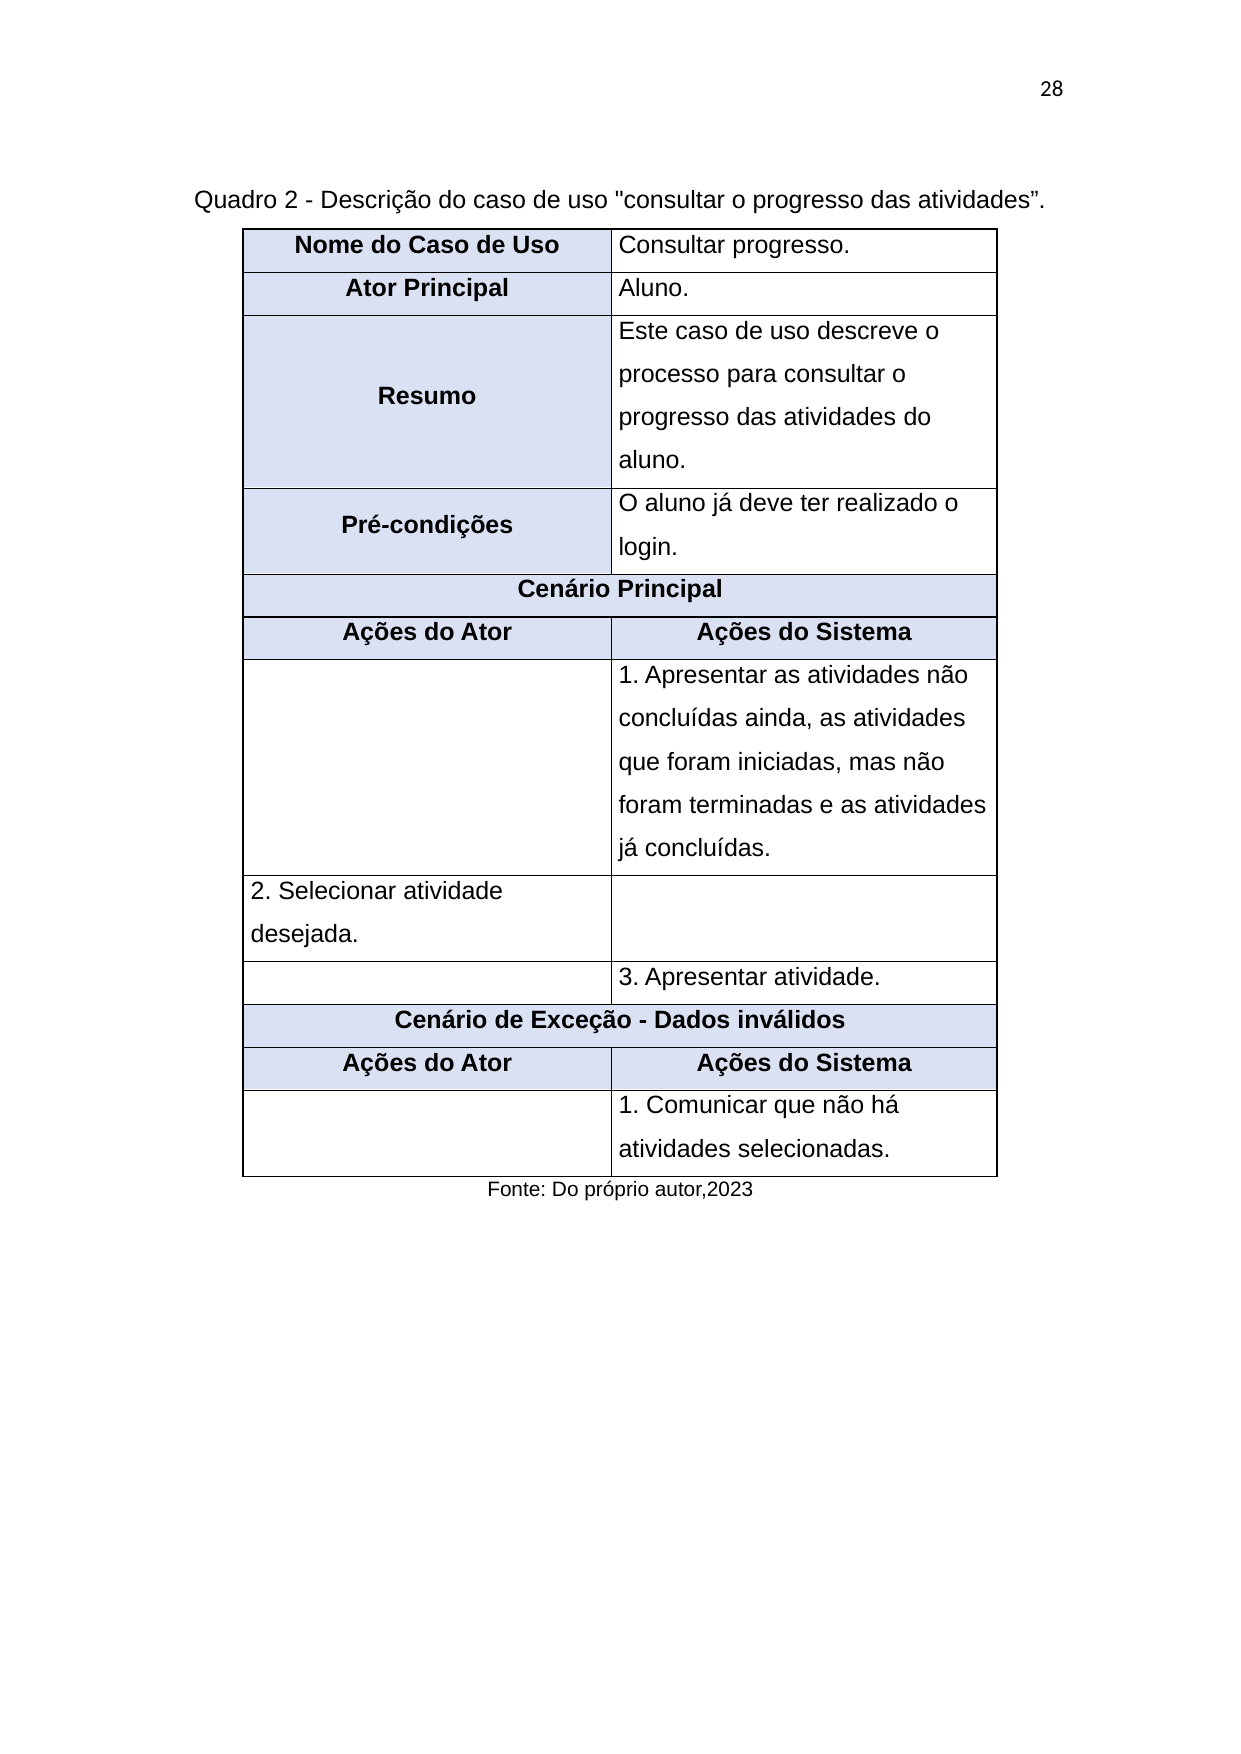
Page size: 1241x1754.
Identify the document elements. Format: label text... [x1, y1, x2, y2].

table_cell Ator Principal [244, 273, 611, 315]
table_cell Cenário Principal [244, 575, 996, 616]
table_cell Pré-condições [244, 489, 611, 573]
table_cell 1. Apresentar as atividades não concluídas ainda, as atividades que foram iniciadas, mas não foram terminadas e as atividades já concluídas. [612, 660, 996, 875]
table_cell 2. Selecionar atividade desejada. [244, 876, 611, 961]
table_cell O aluno já deve ter realizado o login. [612, 489, 996, 573]
table_cell Ações do Sistema [612, 1048, 996, 1089]
table_cell Este caso de uso descreve o processo para consultar o progresso das atividades do aluno. [612, 316, 996, 487]
text Quadro 2 - Descrição do caso de uso "consultar o progresso das atividades”. [177, 185, 1063, 214]
table_cell Ações do Ator [244, 618, 611, 659]
table_cell Aluno. [612, 273, 996, 315]
table_cell [244, 1091, 611, 1176]
table_cell 3. Apresentar atividade. [612, 962, 996, 1004]
table_cell Ações do Sistema [612, 618, 996, 659]
text Fonte: Do próprio autor,2023 [177, 1177, 1063, 1201]
table_cell Cenário de Exceção - Dados inválidos [244, 1005, 996, 1047]
table_header Consultar progresso. [612, 230, 996, 272]
table_cell Ações do Ator [244, 1048, 611, 1089]
table_cell [244, 962, 611, 1004]
table_header Nome do Caso de Uso [244, 230, 611, 272]
table_cell Resumo [244, 316, 611, 487]
table_cell [244, 660, 611, 875]
table_cell [612, 876, 996, 961]
table_cell 1. Comunicar que não há atividades selecionadas. [612, 1091, 996, 1176]
